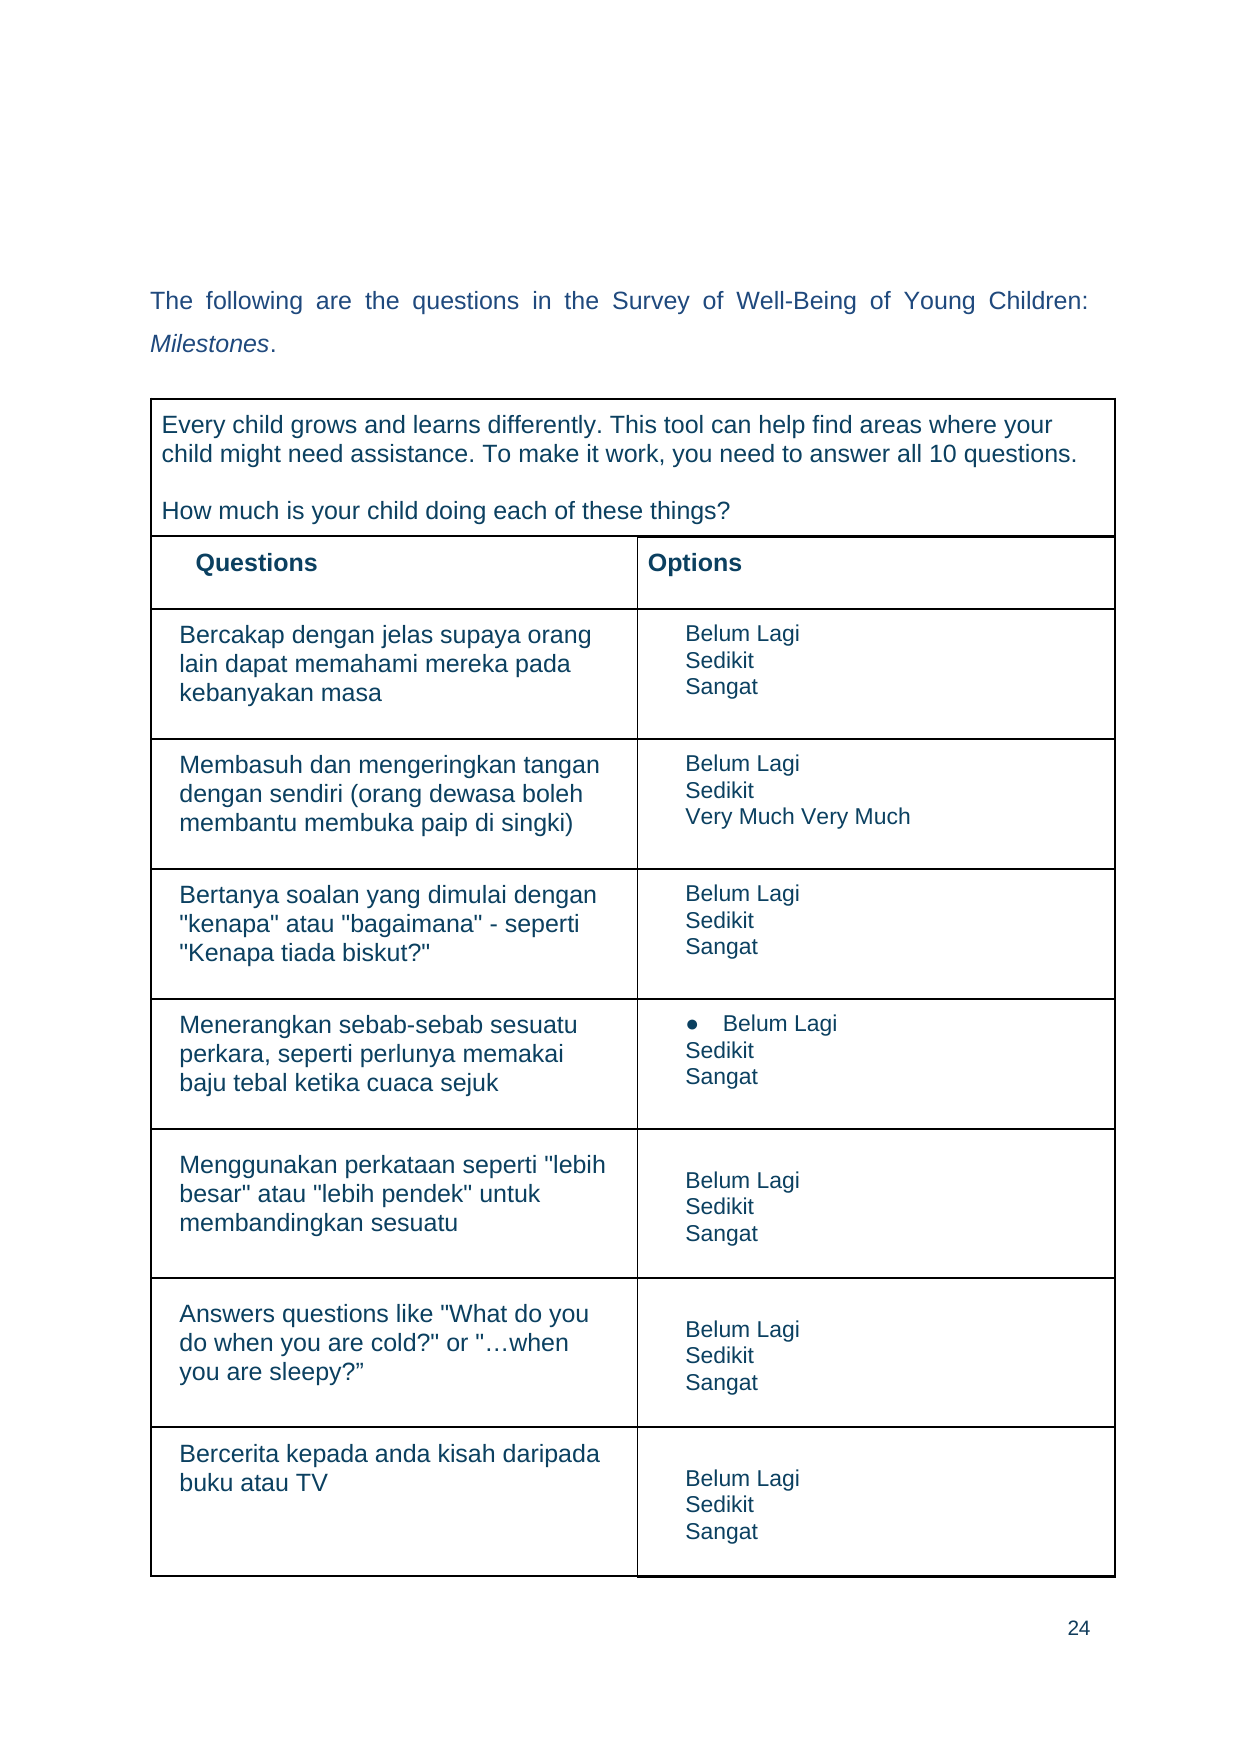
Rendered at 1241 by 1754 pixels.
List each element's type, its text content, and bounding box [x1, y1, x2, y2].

table_cell Questions [152, 537, 637, 608]
table_cell Menggunakan perkataan seperti "lebih besar" atau "lebih pendek" untuk membandingkan sesuatu [152, 1130, 637, 1277]
table_cell Menerangkan sebab-sebab sesuatu perkara, seperti perlunya memakai baju tebal ketika cuaca sejuk [152, 1000, 637, 1128]
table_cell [152, 1428, 637, 1575]
table_cell Answers questions like "What do you do when you are cold?" or "…when you are sleepy?” [152, 1279, 637, 1426]
table_header Every child grows and learns differently. This tool can help find areas where your child might need assistance. To make it work, you need to answer all 10 questions. How much is your child doing each of these things? [152, 400, 1114, 535]
table_cell Bertanya soalan yang dimulai dengan "kenapa" atau "bagaimana" - seperti "Kenapa tiada biskut?" [152, 870, 637, 998]
table_cell Belum Lagi Sedikit Sangat [638, 1130, 1114, 1277]
subtitle The following are the questions in the Survey of Well-Being of Young Children: Milestones. [150, 286, 1090, 358]
table_cell Belum Lagi Sedikit Very Much Very Much [638, 740, 1114, 868]
table_cell Options [638, 538, 1114, 608]
table_cell Membasuh dan mengeringkan tangan dengan sendiri (orang dewasa boleh membantu membuka paip di singki) [152, 740, 637, 868]
table_cell Belum Lagi Sedikit Sangat [638, 1000, 1114, 1128]
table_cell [638, 1428, 1114, 1575]
table_cell Belum Lagi Sedikit Sangat [638, 1279, 1114, 1426]
table_cell Bercakap dengan jelas supaya orang lain dapat memahami mereka pada kebanyakan masa [152, 610, 637, 738]
table_cell Belum Lagi Sedikit Sangat [638, 610, 1114, 738]
table_cell Belum Lagi Sedikit Sangat [638, 870, 1114, 998]
